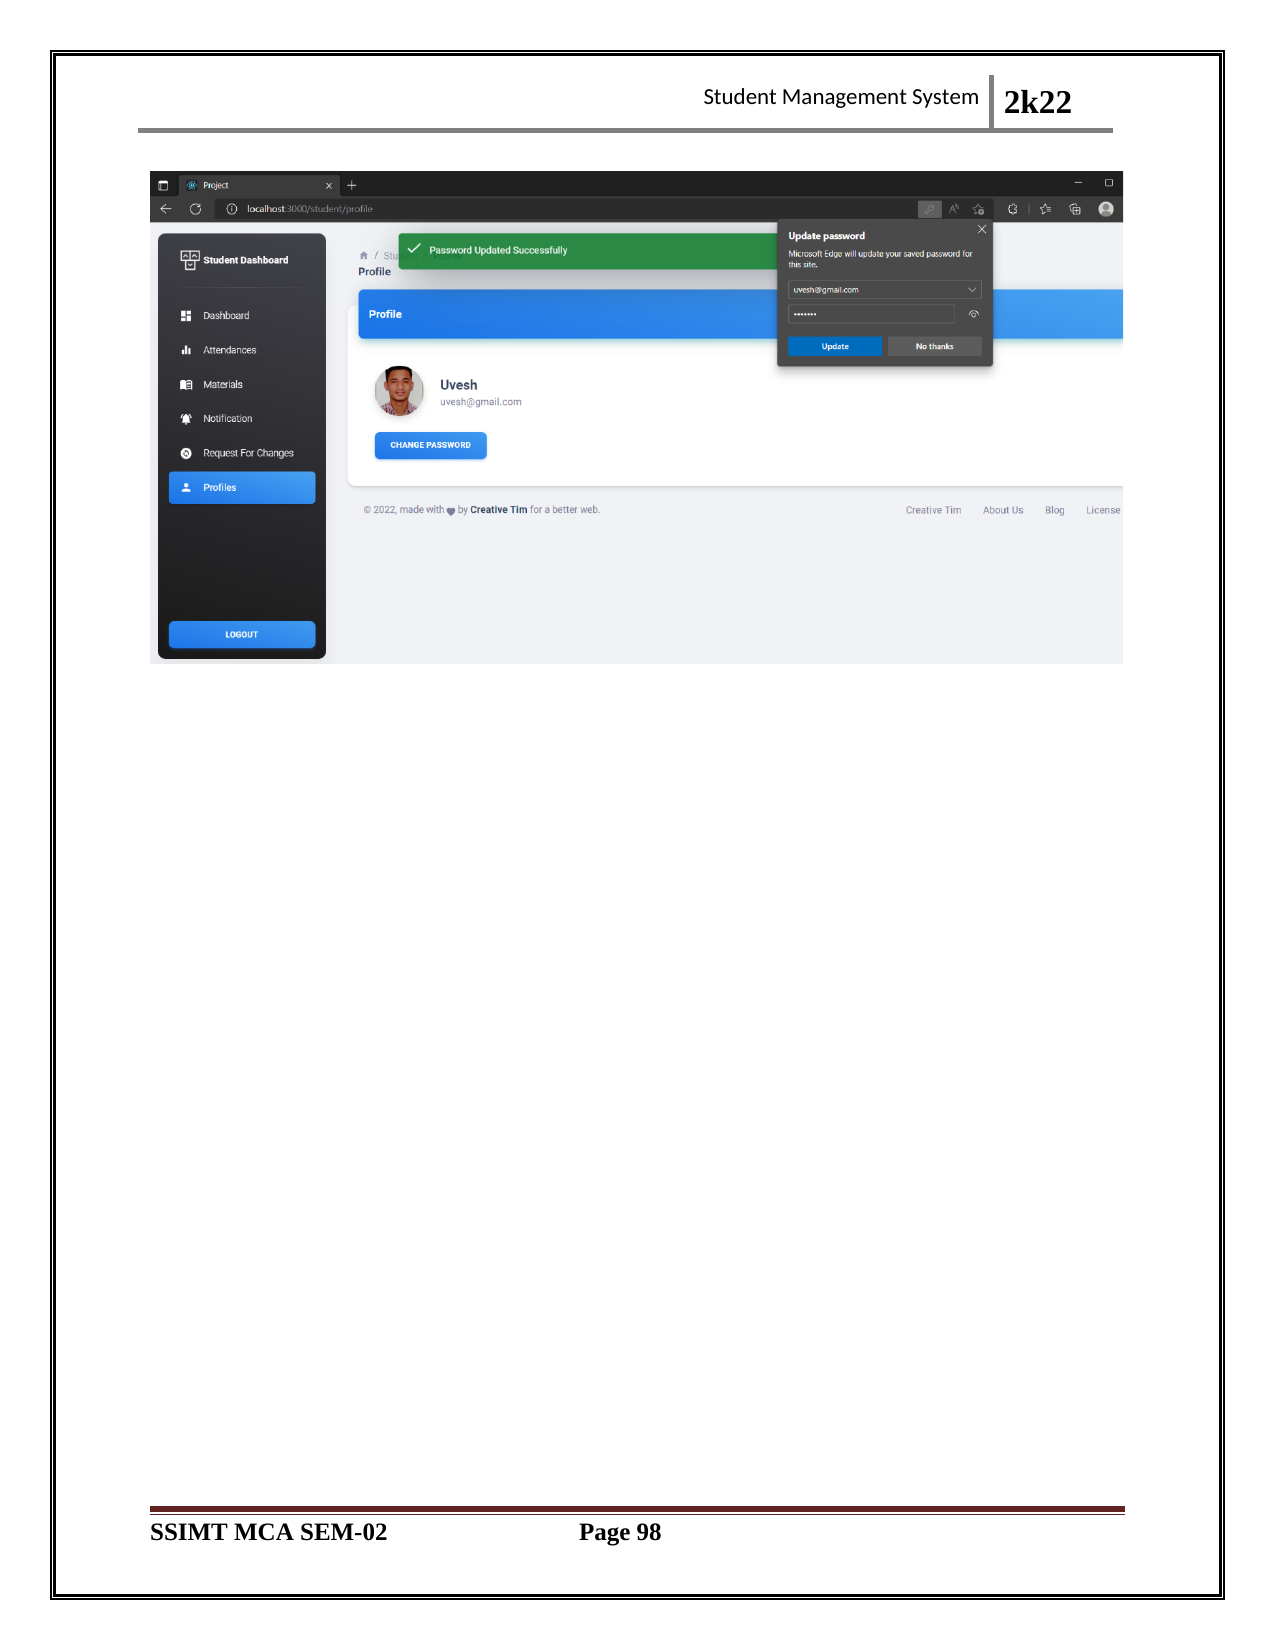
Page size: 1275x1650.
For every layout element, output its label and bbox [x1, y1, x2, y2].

picture [150, 171, 1124, 664]
